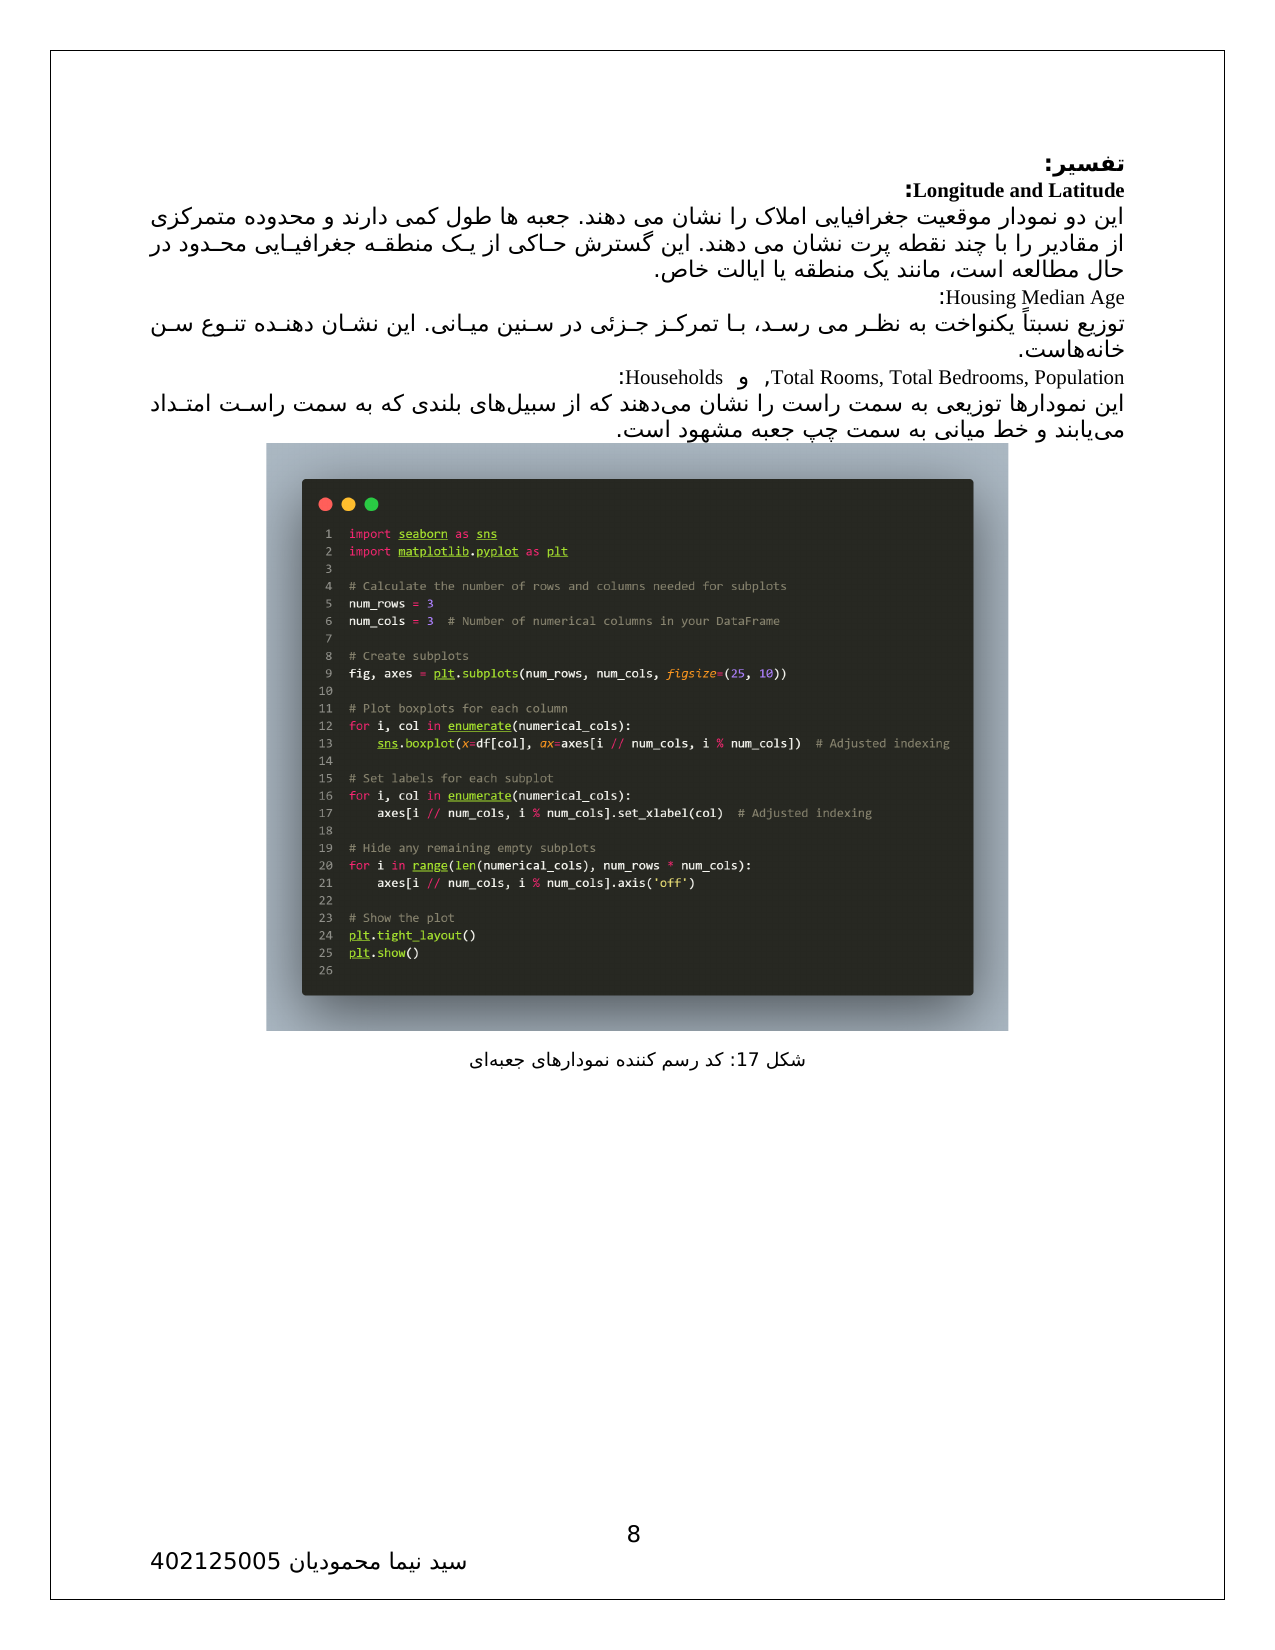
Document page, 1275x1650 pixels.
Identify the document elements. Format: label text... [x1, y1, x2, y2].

text Total Rooms, Total Bedrooms, Population, و Households: [150, 363, 1125, 390]
text این نمودارها توزیعی به سمت راست را نشان می‌دهند که از سبیل‌های بلندی که به سمت راست امتداد می‌یابند و خط میانی به سمت چپ جعبه مشهود است. [150, 390, 1125, 443]
text تفسیر: [150, 150, 1125, 177]
text Longitude and Latitude: [150, 177, 1125, 203]
text این دو نمودار موقعیت جغرافیایی املاک را نشان می دهند. جعبه ها طول کمی دارند و محدوده متمرکزی از مقادیر را با چند نقطه پرت نشان می دهند. این گسترش حاکی از یک منطقه جغرافیایی محدود در حال مطالعه است، مانند یک منطقه یا ایالت خاص. [150, 203, 1125, 283]
picture [266, 443, 1009, 1031]
text Housing Median Age: [150, 283, 1125, 310]
text توزیع نسبتاً یکنواخت به نظر می رسد، با تمرکز جزئی در سنین میانی. این نشان دهنده تنوع سن خانه‌هاست. [150, 310, 1125, 363]
text شکل 17: کد رسم کننده نمودارهای جعبه‌ای [150, 1049, 1125, 1071]
